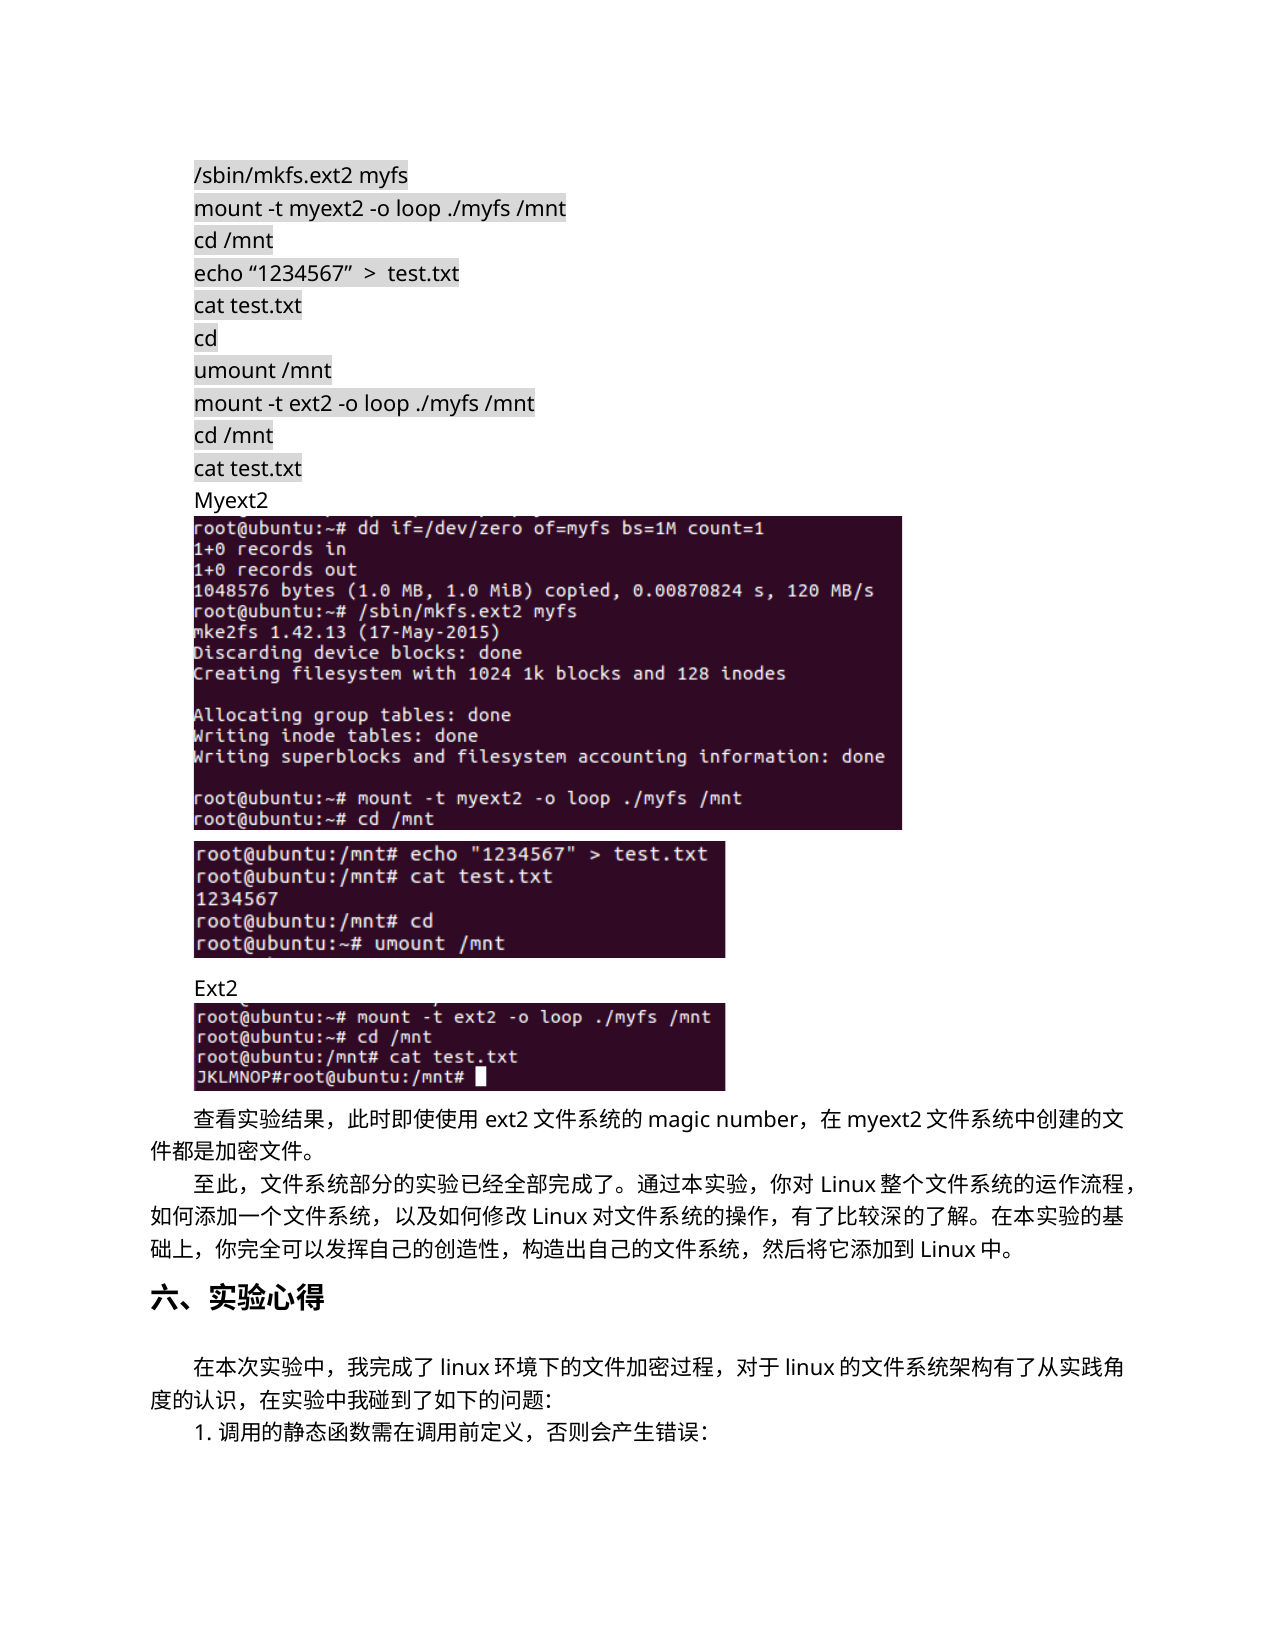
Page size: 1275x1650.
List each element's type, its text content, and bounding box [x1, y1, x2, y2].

text Ext2 [150, 971, 1125, 1004]
text 在本次实验中，我完成了linux环境下的文件加密过程，对于linux的文件系统架构有了从实践角度的认识，在实验中我碰到了如下的问题： [150, 1350, 1125, 1415]
text 六、实验心得 [150, 1264, 1125, 1329]
text echo “1234567” > test.txt [150, 256, 1125, 289]
text mount -t ext2 -o loop ./myfs /mnt [150, 386, 1125, 419]
text 查看实验结果，此时即使使用ext2文件系统的magic number，在myext2文件系统中创建的文件都是加密文件。 [150, 1101, 1125, 1166]
text cat test.txt [150, 289, 1125, 321]
picture [193, 516, 903, 830]
text 至此，文件系统部分的实验已经全部完成了。通过本实验，你对Linux整个文件系统的运作流程，如何添加一个文件系统，以及如何修改Linux对文件系统的操作，有了比较深的了解。在本实验的基础上，你完全可以发挥自己的创造性，构造出自己的文件系统，然后将它添加到Linux中。 [150, 1166, 1125, 1264]
text Myext2 [150, 484, 1125, 516]
text /sbin/mkfs.ext2 myfs [150, 159, 1125, 191]
text cd /mnt [150, 224, 1125, 256]
text mount -t myext2 -o loop ./myfs /mnt [150, 191, 1125, 224]
text umount /mnt [150, 354, 1125, 386]
text cd /mnt [150, 419, 1125, 451]
text cat test.txt [150, 451, 1125, 484]
picture [193, 841, 726, 958]
picture [193, 1003, 726, 1091]
text cd [150, 321, 1125, 354]
text 1. 调用的静态函数需在调用前定义，否则会产生错误： [150, 1415, 1125, 1447]
